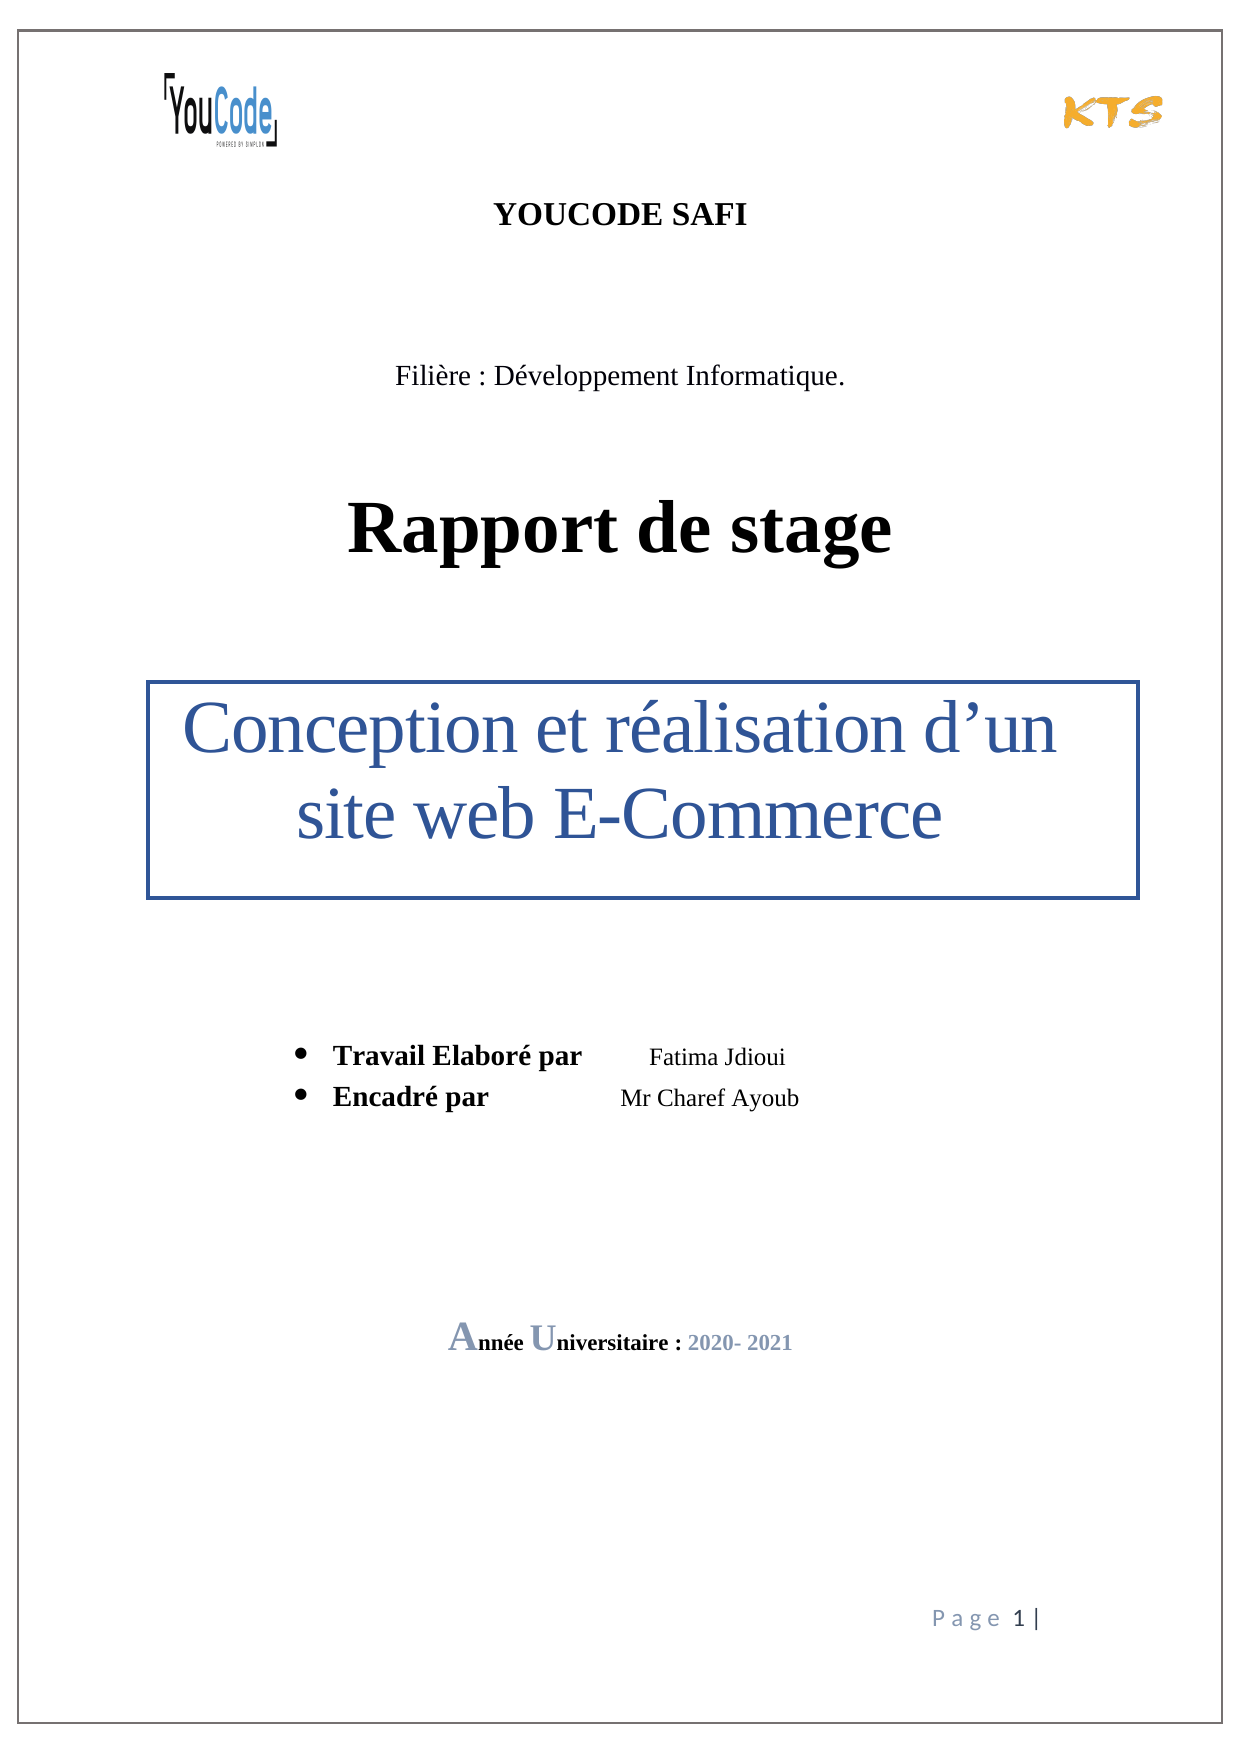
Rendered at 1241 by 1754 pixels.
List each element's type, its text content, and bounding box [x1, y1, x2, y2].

text Année Universitaire : 2020- 2021 [148, 1311, 1093, 1359]
text Rapport de stage [148, 482, 1093, 568]
title Conception et réalisation d’un site web E-Commerce [150, 684, 1093, 854]
picture [1060, 88, 1163, 133]
text Filière : Développement Informatique. [148, 358, 1093, 392]
picture [147, 73, 294, 147]
text YOUCODE SAFI [148, 194, 1093, 232]
list Travail Elaboré par Fatima Jdioui [295, 1038, 1093, 1073]
list Encadré par Mr Charef Ayoub [295, 1079, 1093, 1113]
